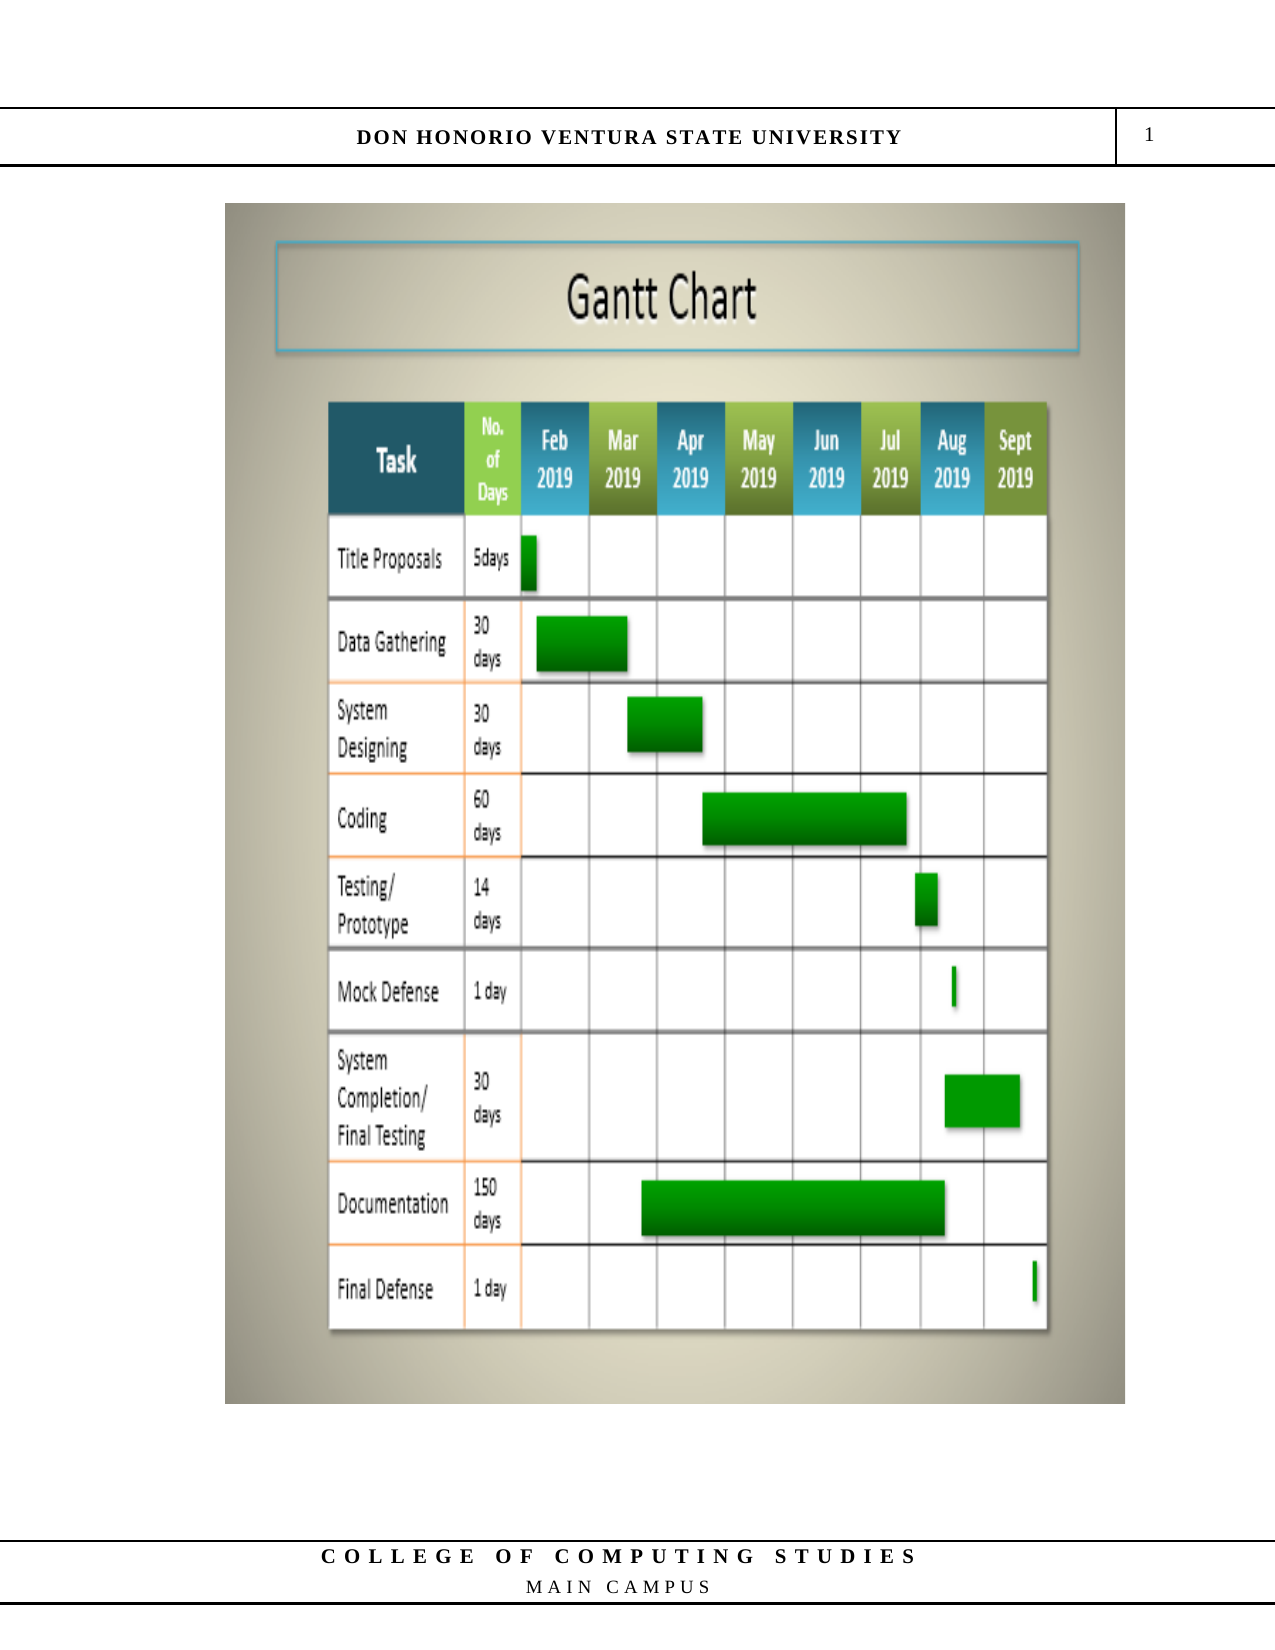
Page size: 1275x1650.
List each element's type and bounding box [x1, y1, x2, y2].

picture [225, 203, 1125, 1404]
